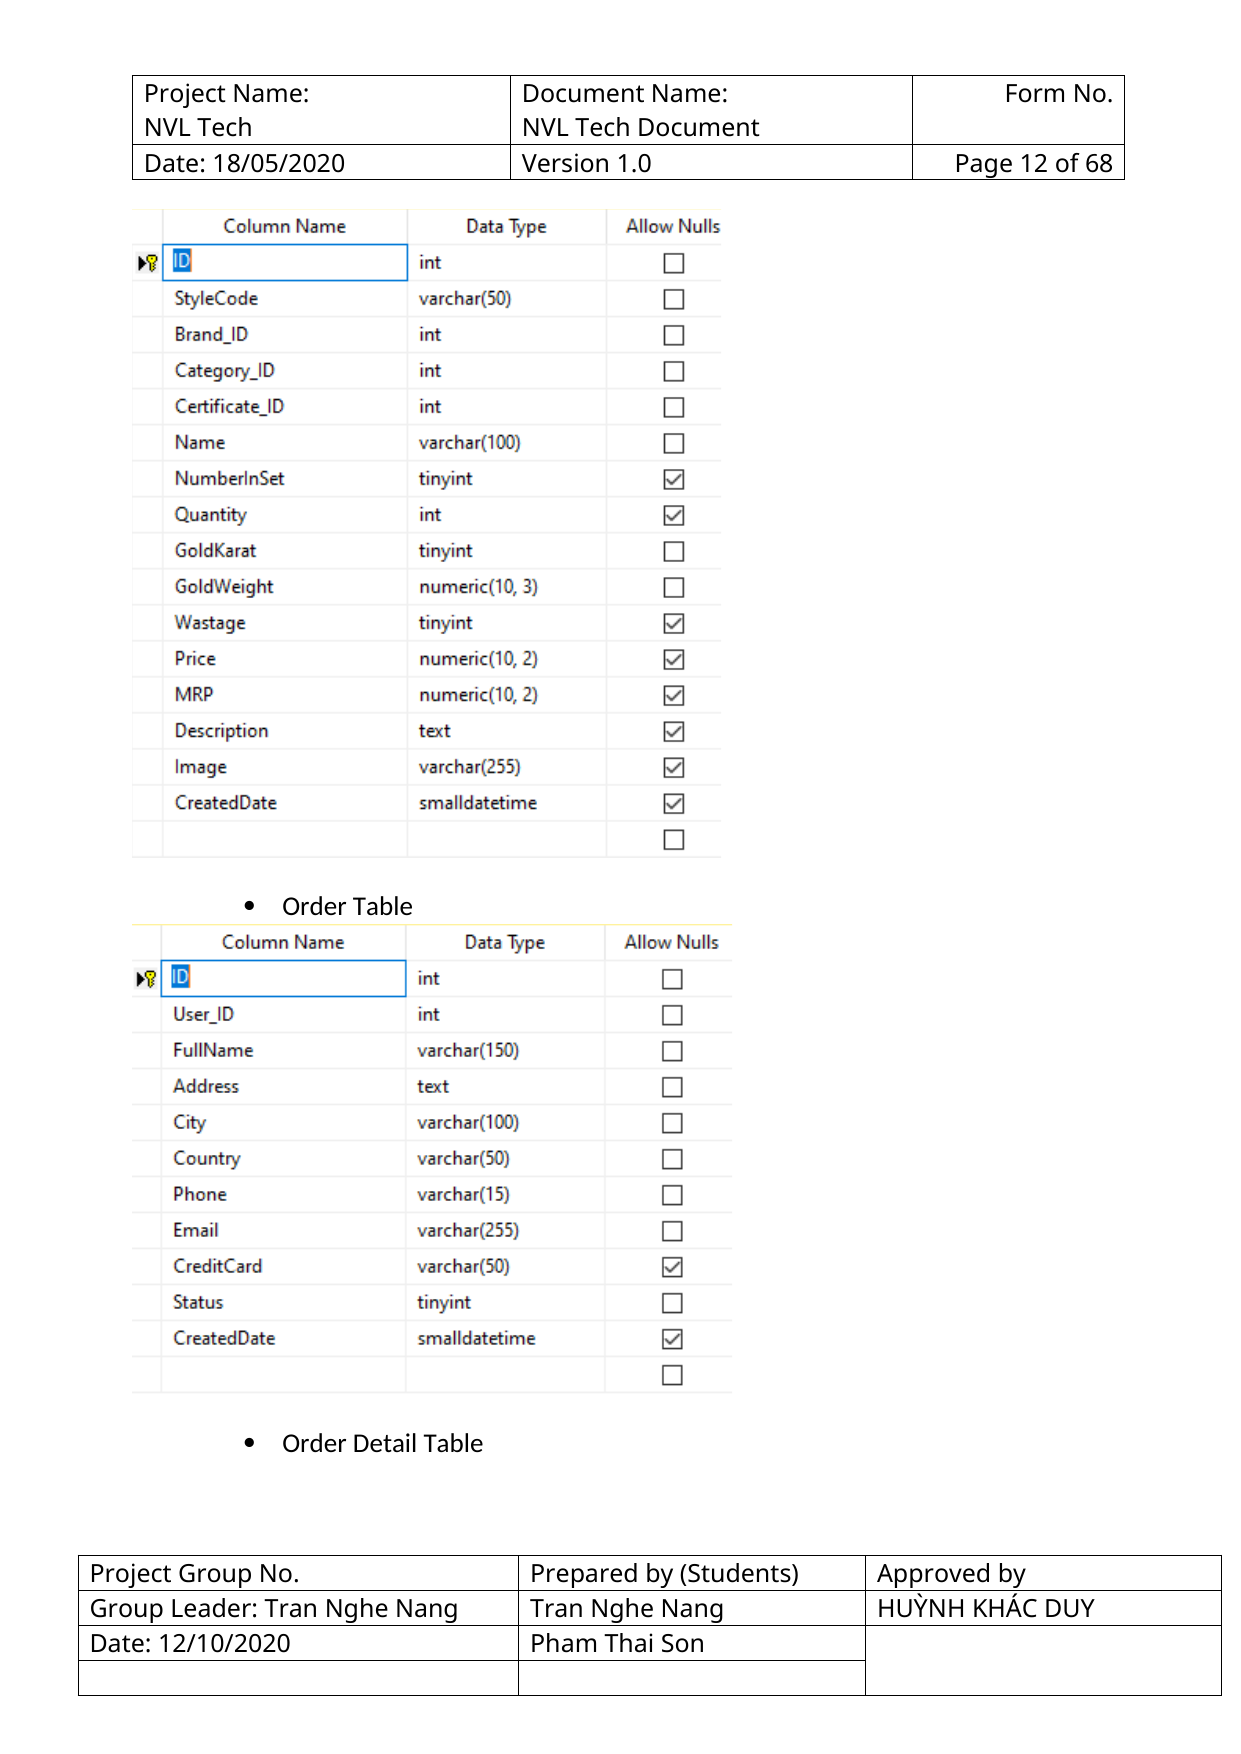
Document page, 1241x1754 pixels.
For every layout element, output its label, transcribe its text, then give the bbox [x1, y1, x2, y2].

picture [132, 209, 722, 858]
list Order Detail Table [244, 1426, 1125, 1459]
list Order Table [244, 889, 1125, 922]
picture [132, 924, 733, 1395]
